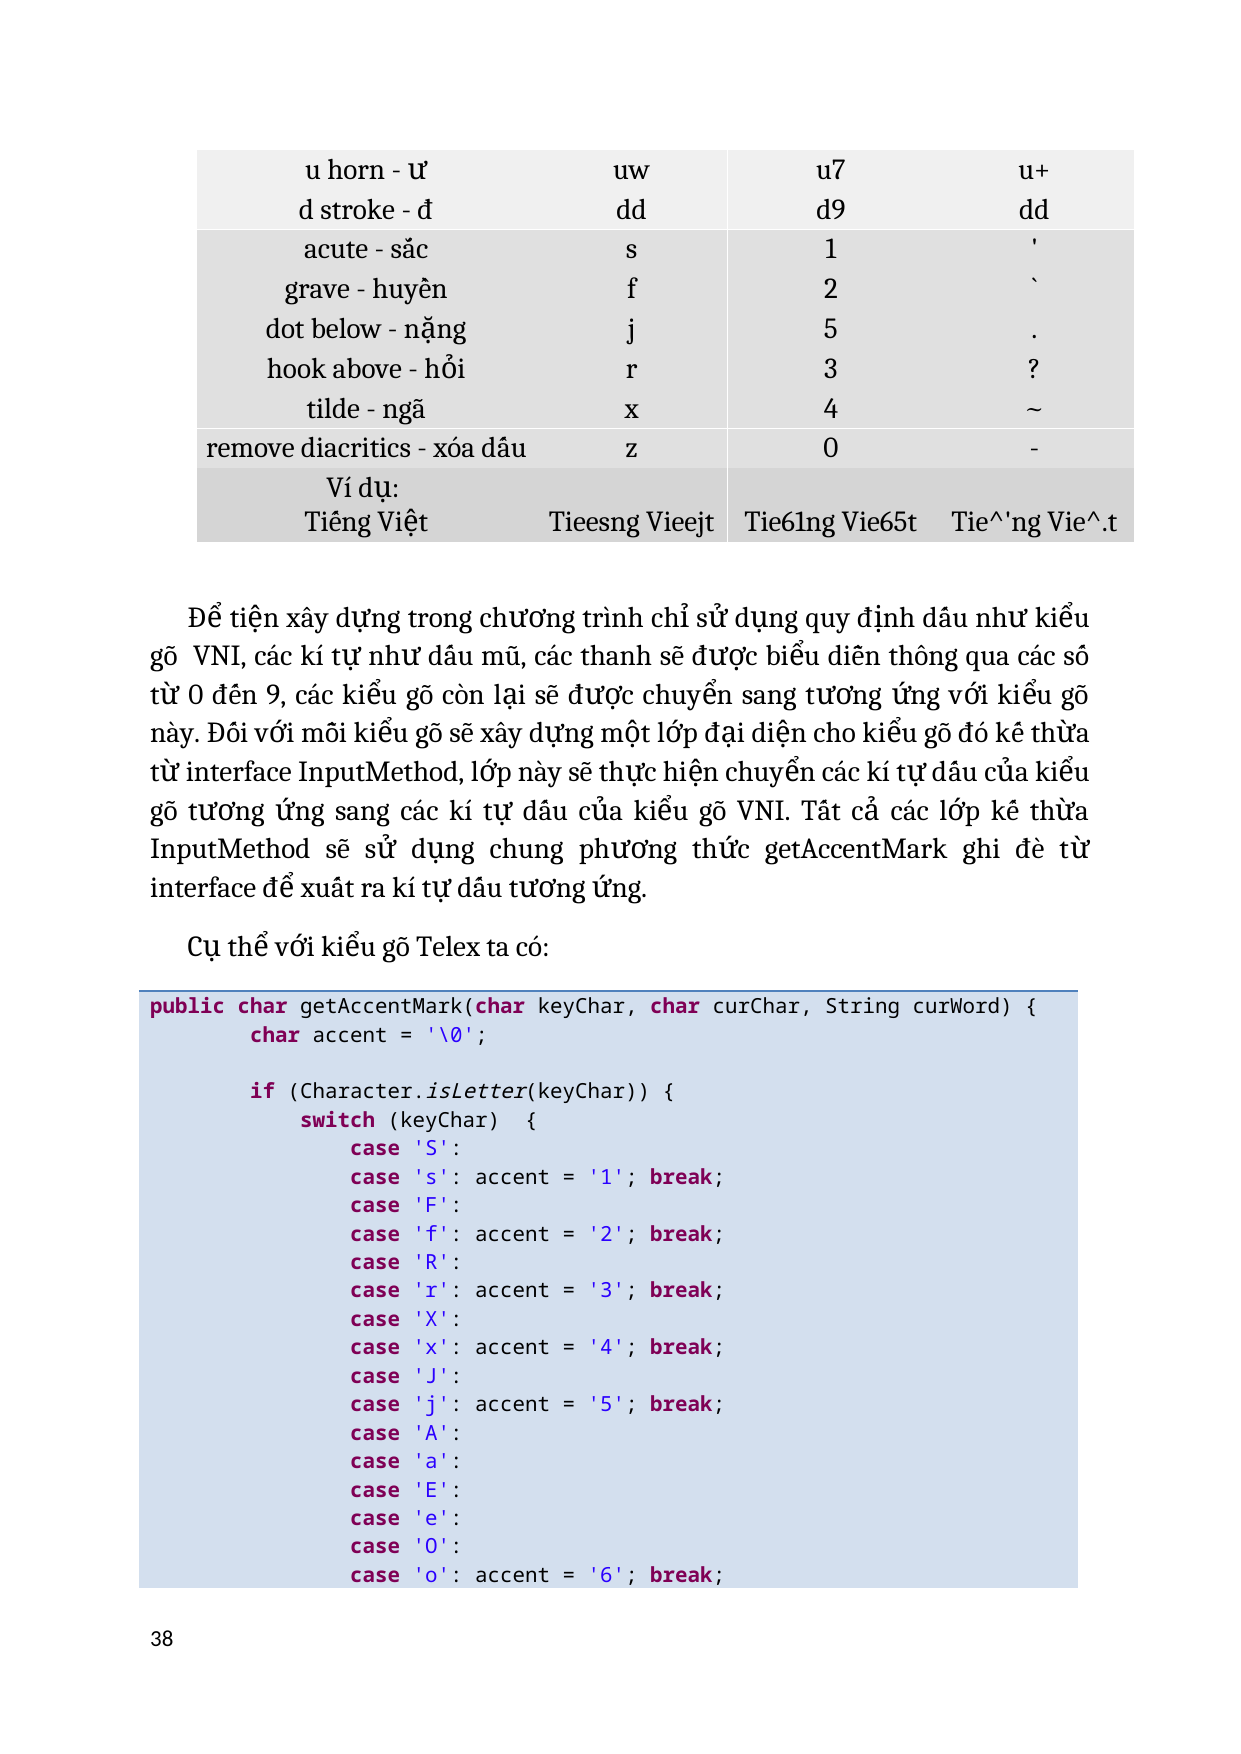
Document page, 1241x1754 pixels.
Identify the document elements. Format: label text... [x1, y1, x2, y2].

table_cell 0 [728, 429, 934, 468]
table_cell z [535, 429, 727, 468]
table_cell u+ [934, 150, 1134, 190]
table_cell 1 [728, 230, 934, 269]
table_cell - [934, 429, 1134, 468]
table_cell d9 [728, 190, 934, 229]
table_cell Ví dụ: Tiếng Việt [197, 468, 535, 542]
table_cell r [535, 349, 727, 389]
table_cell hook above - hỏi [197, 349, 535, 389]
table_cell 5 [728, 309, 934, 349]
table_cell . [934, 309, 1134, 349]
table_cell Tieesng Vieejt [535, 468, 727, 542]
table_cell u7 [728, 150, 934, 190]
table_cell Tie^'ng Vie^.t [934, 468, 1134, 542]
table_cell x [535, 389, 727, 428]
table_cell dd [535, 190, 727, 229]
text Cụ thể với kiểu gõ Telex ta có: [150, 930, 1090, 964]
table_cell tilde - ngã [197, 389, 535, 428]
table_cell d stroke - đ [197, 190, 535, 229]
table_cell acute - sắc [197, 230, 535, 269]
table_cell dd [934, 190, 1134, 229]
table_cell grave - huyền [197, 269, 535, 309]
table_cell 4 [728, 389, 934, 428]
table_cell remove diacritics - xóa dấu [197, 429, 535, 468]
table_cell Tie61ng Vie65t [728, 468, 934, 542]
table_cell s [535, 230, 727, 269]
table_cell j [535, 309, 727, 349]
table_cell f [535, 269, 727, 309]
table_cell 2 [728, 269, 934, 309]
table_cell uw [535, 150, 727, 190]
table_cell ? [934, 349, 1134, 389]
table_cell 3 [728, 349, 934, 389]
table_cell ` [934, 269, 1134, 309]
table_cell ~ [934, 389, 1134, 428]
table_cell ' [934, 230, 1134, 269]
table_cell u horn - ư [197, 150, 535, 190]
table_cell dot below - nặng [197, 309, 535, 349]
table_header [139, 992, 1078, 1588]
text Để tiện xây dựng trong chương trình chỉ sử dụng quy định dấu như kiểu gõ VNI, các kí tự như dấu mũ, các thanh sẽ được biểu diễn thông qua các số từ 0 đến 9, các kiểu gõ còn lại sẽ được chuyển sang tương ứng với kiểu gõ này. Đối với mỗi kiểu gõ sẽ xây dựng một lớp đại diện cho kiểu gõ đó kế thừa từ interface InputMethod, lớp này sẽ thực hiện chuyển các kí tự dấu của kiểu gõ tương ứng sang các kí tự dấu của kiểu gõ VNI. Tất cả các lớp kế thừa InputMethod sẽ sử dụng chung phương thức getAccentMark ghi đè từ interface để xuất ra kí tự dấu tương ứng. [150, 601, 1090, 904]
